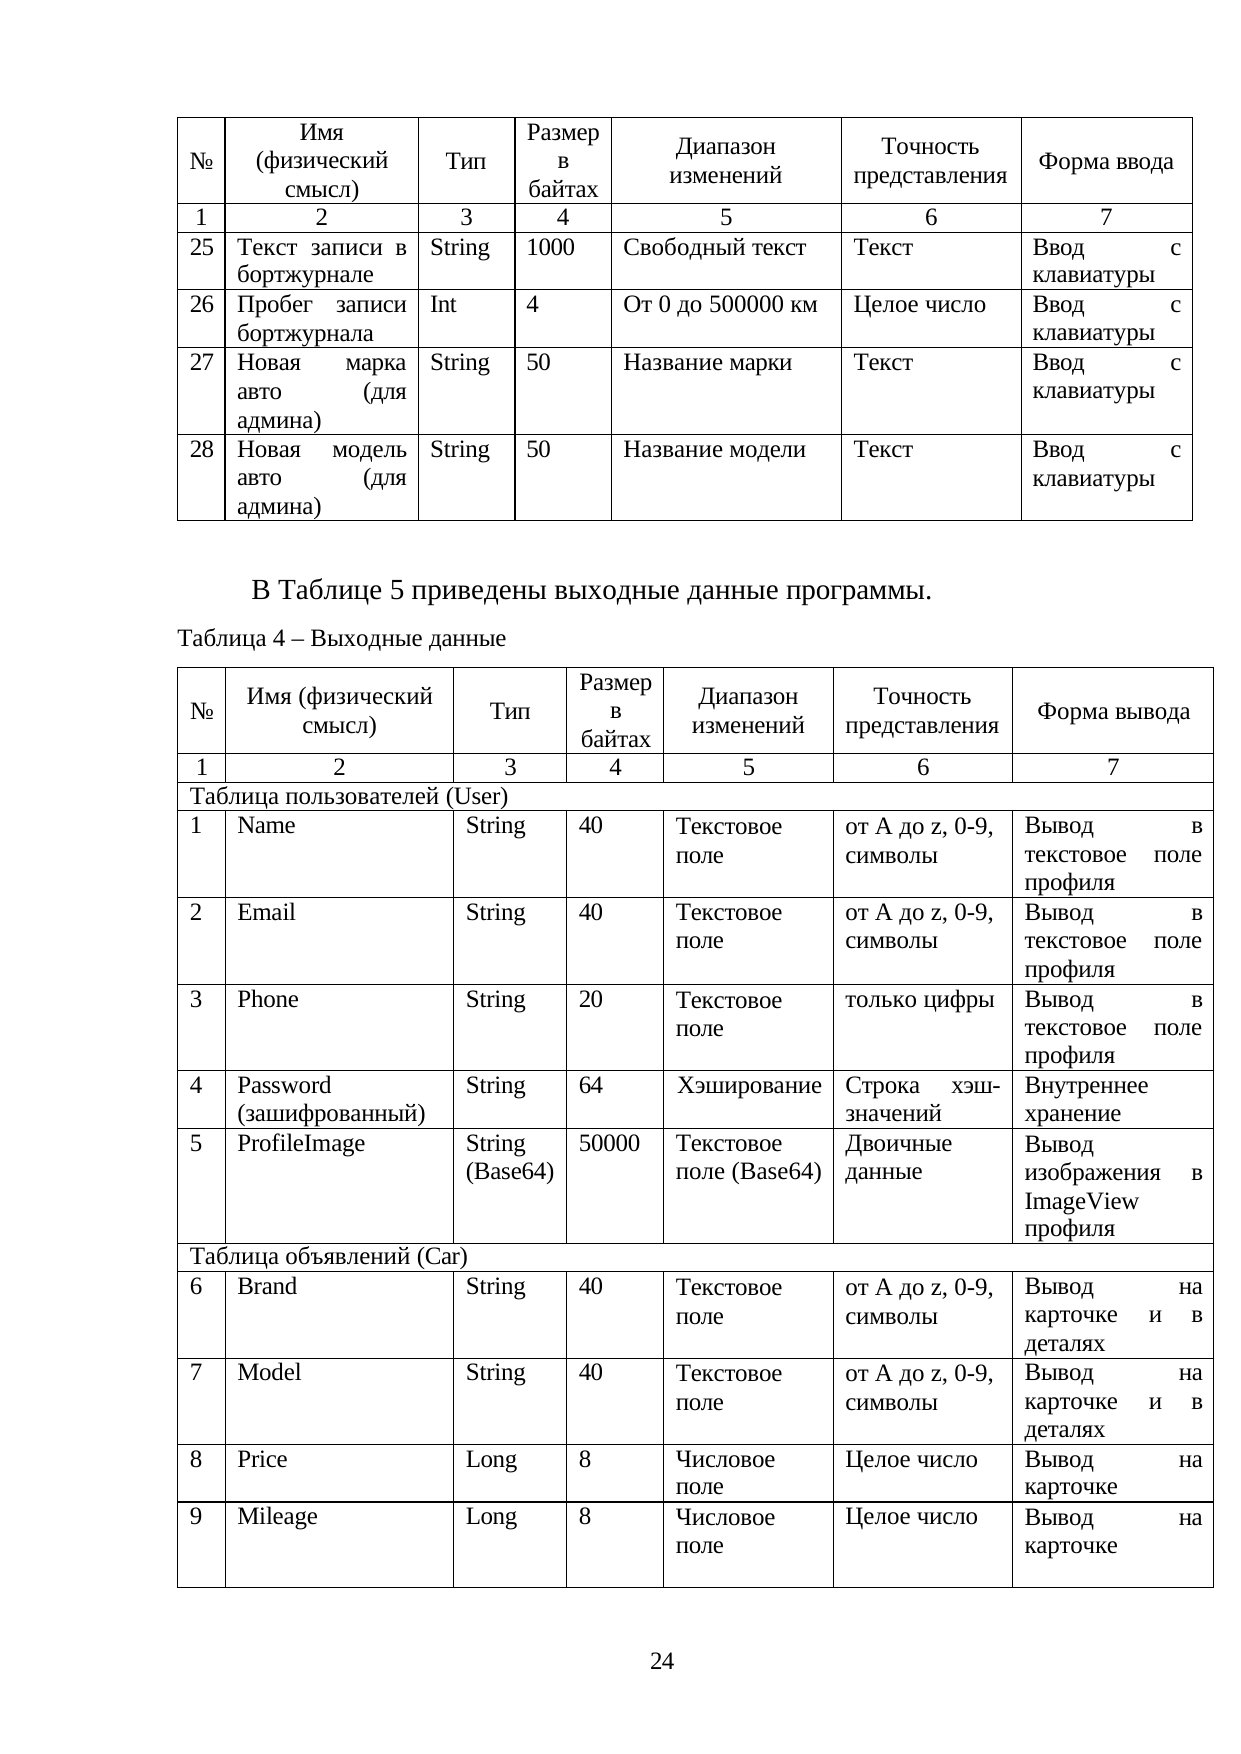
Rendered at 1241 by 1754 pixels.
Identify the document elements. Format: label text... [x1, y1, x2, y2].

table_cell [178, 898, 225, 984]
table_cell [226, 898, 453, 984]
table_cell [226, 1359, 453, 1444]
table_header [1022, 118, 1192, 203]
text Таблица 4 – Выходные данные [177, 623, 1226, 652]
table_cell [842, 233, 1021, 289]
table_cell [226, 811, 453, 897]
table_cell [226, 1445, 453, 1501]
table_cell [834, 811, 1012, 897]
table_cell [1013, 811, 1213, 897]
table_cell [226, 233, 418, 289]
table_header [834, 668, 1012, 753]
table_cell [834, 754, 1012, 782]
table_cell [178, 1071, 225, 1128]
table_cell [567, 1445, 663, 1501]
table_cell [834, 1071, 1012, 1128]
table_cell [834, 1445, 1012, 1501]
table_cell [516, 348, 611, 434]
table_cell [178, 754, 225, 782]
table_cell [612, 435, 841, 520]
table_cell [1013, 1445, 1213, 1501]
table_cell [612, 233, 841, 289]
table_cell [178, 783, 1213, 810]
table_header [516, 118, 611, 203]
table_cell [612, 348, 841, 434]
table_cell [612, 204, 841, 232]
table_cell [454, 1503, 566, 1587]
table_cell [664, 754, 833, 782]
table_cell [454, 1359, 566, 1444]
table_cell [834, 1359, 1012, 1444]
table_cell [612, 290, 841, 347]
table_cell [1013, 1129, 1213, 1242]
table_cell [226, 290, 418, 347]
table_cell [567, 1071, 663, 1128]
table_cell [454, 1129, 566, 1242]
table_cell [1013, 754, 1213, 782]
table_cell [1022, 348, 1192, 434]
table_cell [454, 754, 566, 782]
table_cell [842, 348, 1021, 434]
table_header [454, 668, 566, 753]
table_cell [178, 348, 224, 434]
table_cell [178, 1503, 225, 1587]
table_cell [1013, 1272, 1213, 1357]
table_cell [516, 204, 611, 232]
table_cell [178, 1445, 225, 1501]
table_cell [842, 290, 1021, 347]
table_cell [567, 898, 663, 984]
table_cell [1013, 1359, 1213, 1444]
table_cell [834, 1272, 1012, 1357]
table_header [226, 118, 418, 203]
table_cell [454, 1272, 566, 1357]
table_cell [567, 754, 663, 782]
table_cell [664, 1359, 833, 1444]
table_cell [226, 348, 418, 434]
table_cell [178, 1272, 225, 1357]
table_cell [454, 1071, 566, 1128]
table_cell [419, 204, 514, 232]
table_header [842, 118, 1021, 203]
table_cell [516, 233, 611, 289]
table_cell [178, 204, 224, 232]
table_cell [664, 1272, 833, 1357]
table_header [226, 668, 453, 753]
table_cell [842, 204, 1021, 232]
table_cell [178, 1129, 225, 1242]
subtitle В Таблице 5 приведены выходные данные программы. [251, 572, 1226, 606]
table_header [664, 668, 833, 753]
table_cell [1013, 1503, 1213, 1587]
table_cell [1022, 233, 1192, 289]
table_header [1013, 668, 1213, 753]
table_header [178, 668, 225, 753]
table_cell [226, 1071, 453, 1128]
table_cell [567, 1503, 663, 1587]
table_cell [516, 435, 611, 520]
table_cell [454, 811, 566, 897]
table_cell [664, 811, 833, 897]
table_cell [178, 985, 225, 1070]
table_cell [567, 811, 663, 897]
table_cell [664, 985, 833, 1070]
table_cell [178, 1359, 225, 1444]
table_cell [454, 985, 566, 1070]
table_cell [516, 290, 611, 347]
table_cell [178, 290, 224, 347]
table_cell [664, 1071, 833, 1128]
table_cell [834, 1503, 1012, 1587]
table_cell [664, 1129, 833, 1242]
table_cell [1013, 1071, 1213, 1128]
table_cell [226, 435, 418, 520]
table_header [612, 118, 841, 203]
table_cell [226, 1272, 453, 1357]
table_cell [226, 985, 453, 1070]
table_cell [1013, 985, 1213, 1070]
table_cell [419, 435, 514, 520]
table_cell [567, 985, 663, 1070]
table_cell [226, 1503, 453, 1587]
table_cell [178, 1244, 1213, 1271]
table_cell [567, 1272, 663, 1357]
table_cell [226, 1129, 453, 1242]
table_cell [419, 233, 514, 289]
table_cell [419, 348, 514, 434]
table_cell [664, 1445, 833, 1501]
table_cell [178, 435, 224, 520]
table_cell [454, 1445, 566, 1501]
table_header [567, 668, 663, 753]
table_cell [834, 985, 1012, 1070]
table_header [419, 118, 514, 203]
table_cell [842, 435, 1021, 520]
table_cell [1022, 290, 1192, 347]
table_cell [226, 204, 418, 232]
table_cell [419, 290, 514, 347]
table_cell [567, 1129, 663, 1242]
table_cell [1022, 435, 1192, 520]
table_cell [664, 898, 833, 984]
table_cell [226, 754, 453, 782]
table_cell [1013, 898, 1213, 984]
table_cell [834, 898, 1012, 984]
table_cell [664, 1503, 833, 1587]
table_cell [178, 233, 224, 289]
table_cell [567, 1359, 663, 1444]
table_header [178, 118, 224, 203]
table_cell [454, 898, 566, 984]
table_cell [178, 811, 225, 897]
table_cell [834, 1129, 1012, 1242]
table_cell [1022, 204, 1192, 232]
